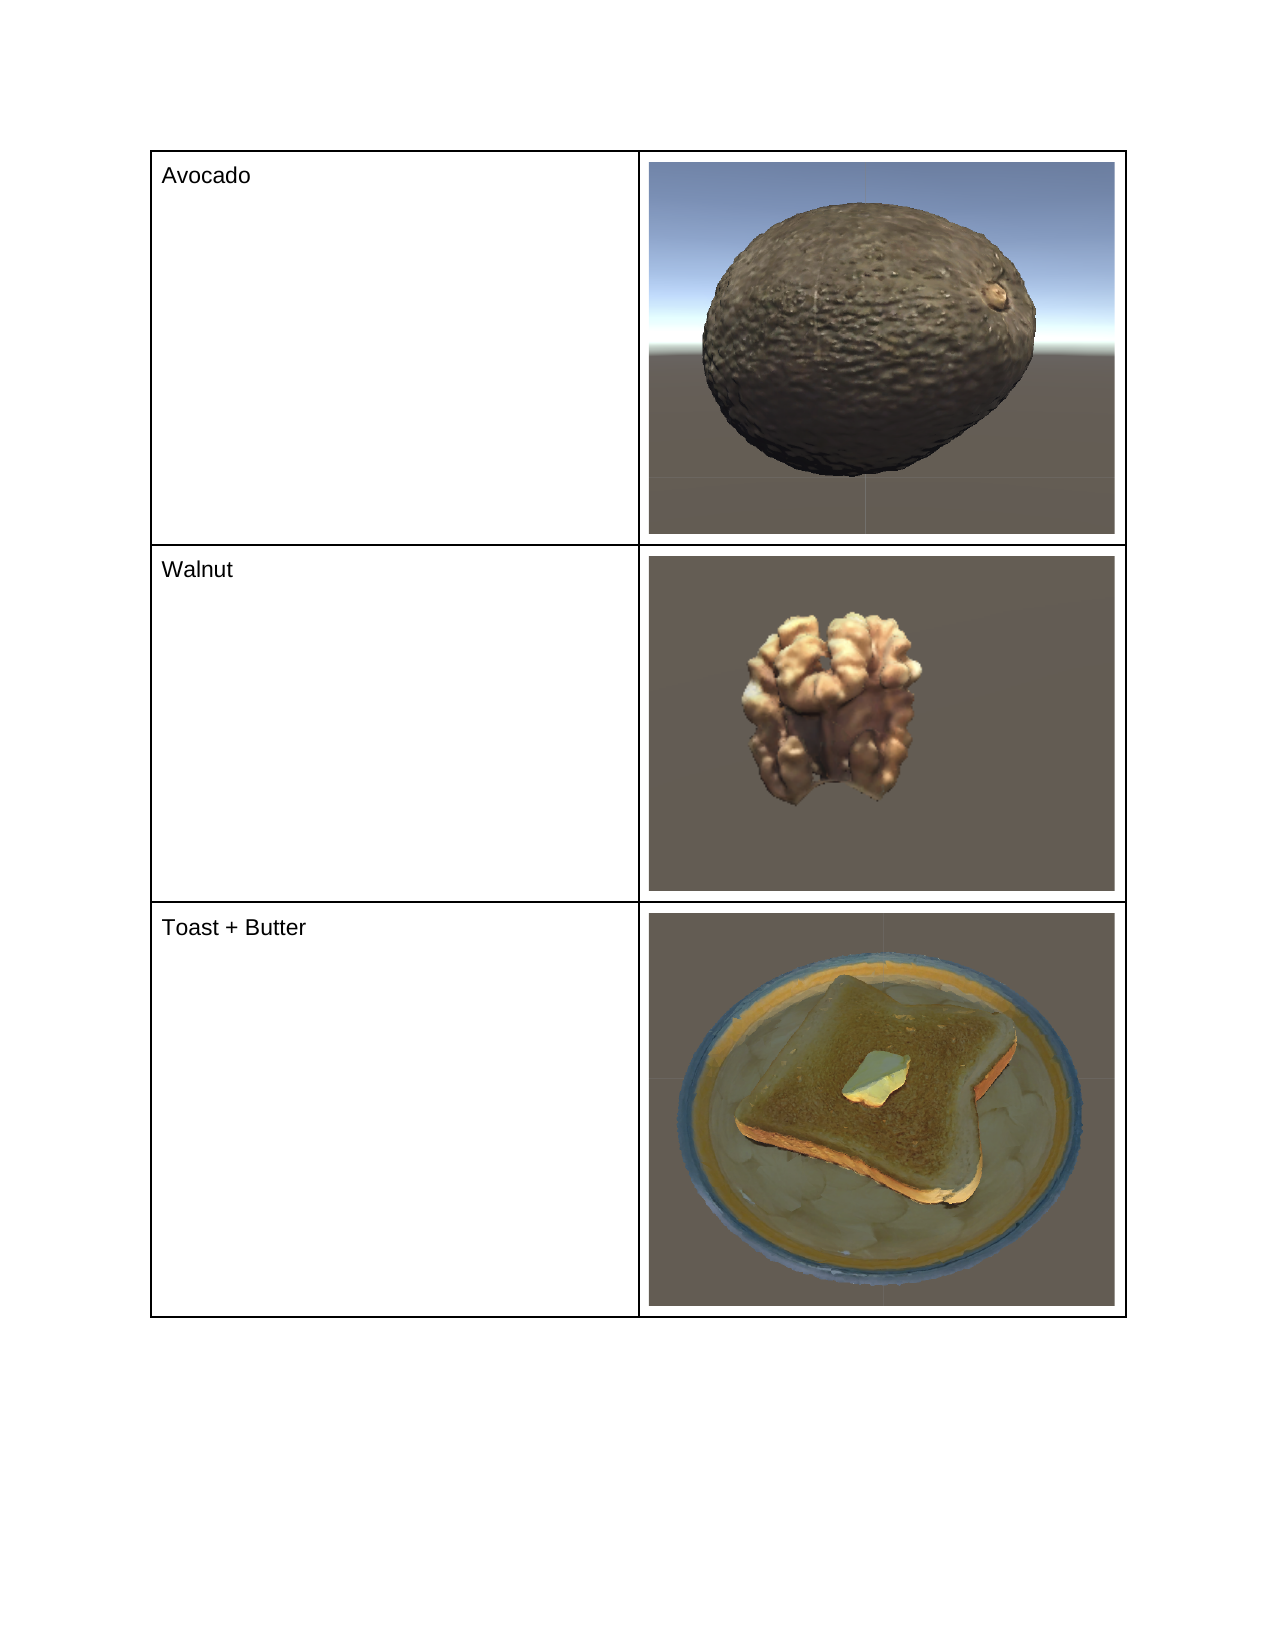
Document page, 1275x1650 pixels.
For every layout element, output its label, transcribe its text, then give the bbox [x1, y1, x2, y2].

table_cell Walnut [152, 546, 638, 901]
table_cell [640, 903, 1125, 1316]
picture [648, 913, 1115, 1306]
table_cell Avocado [152, 152, 638, 544]
table_cell [640, 152, 1125, 544]
table_cell Toast + Butter [152, 903, 638, 1316]
picture [648, 162, 1115, 534]
picture [648, 556, 1115, 891]
table_cell [640, 546, 1125, 901]
